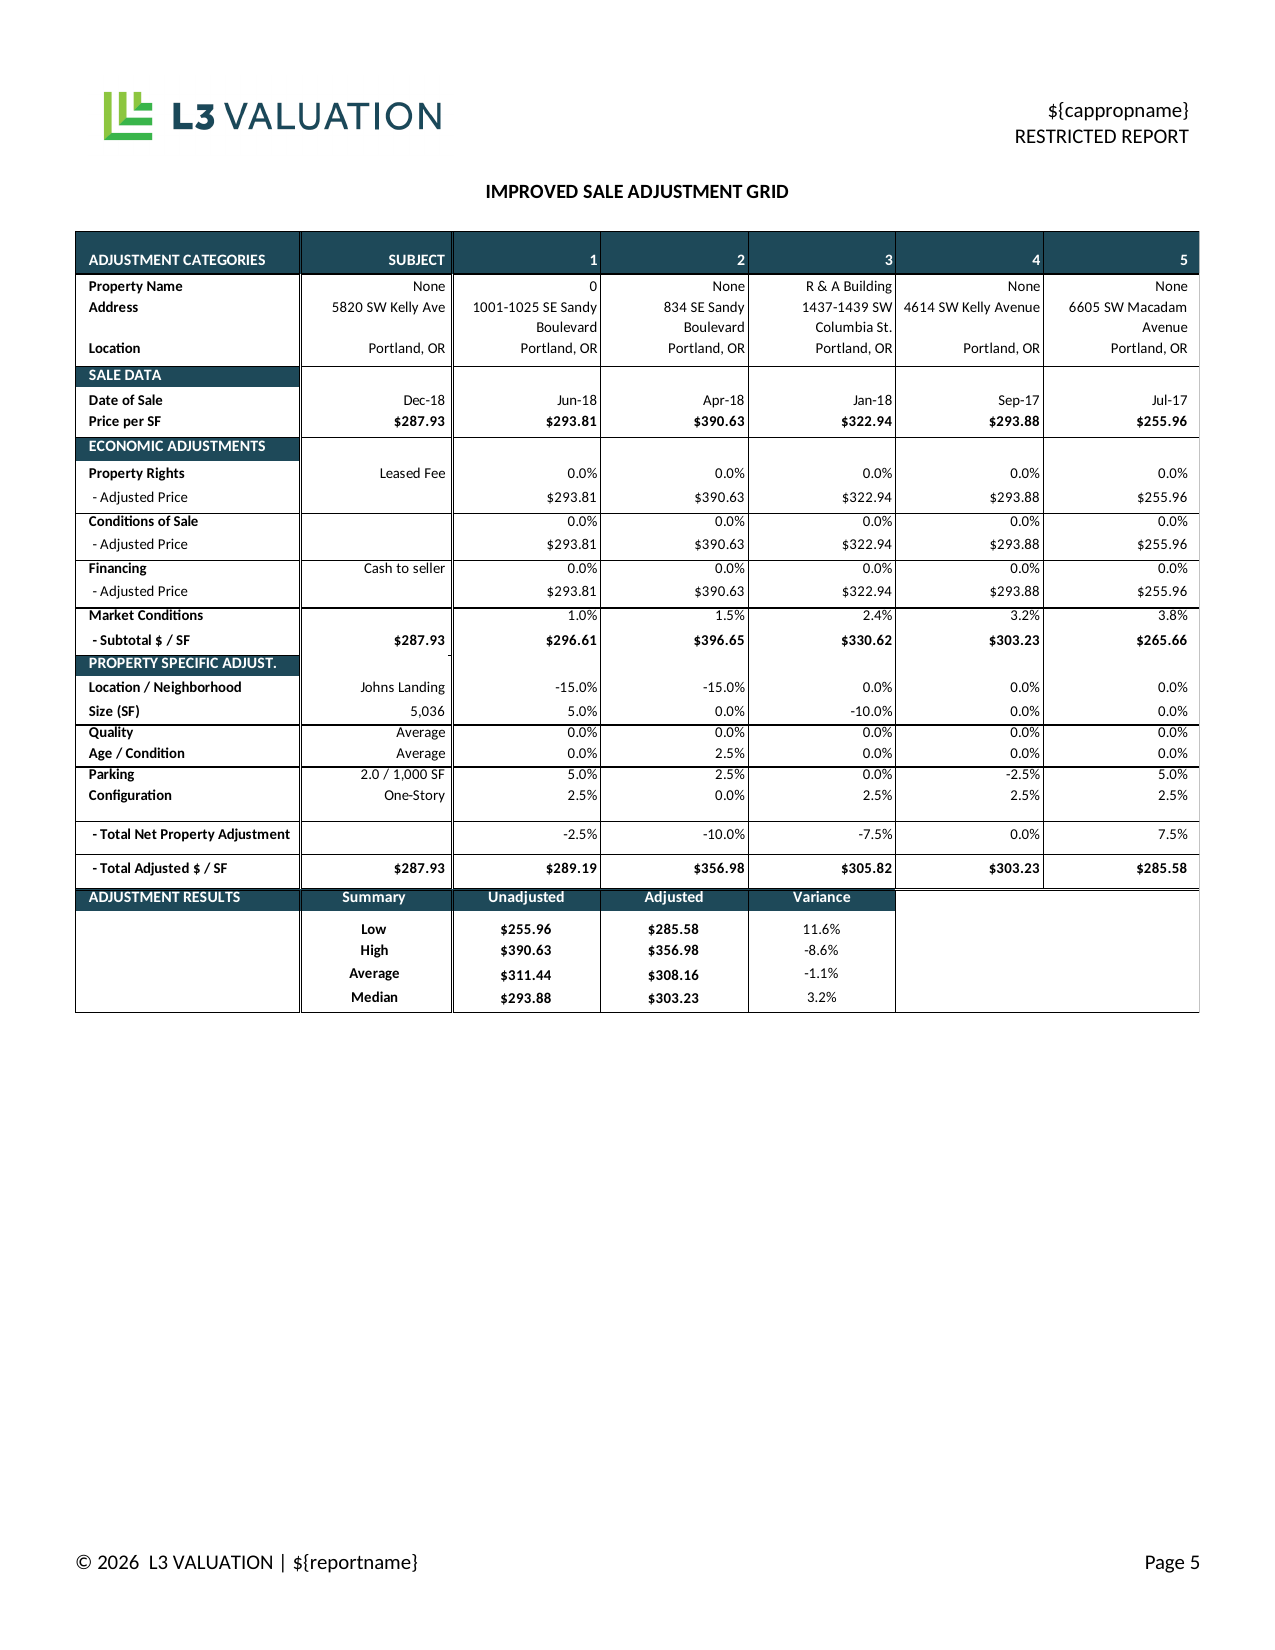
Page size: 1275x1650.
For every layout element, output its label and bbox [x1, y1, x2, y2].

picture [88, 75, 455, 156]
